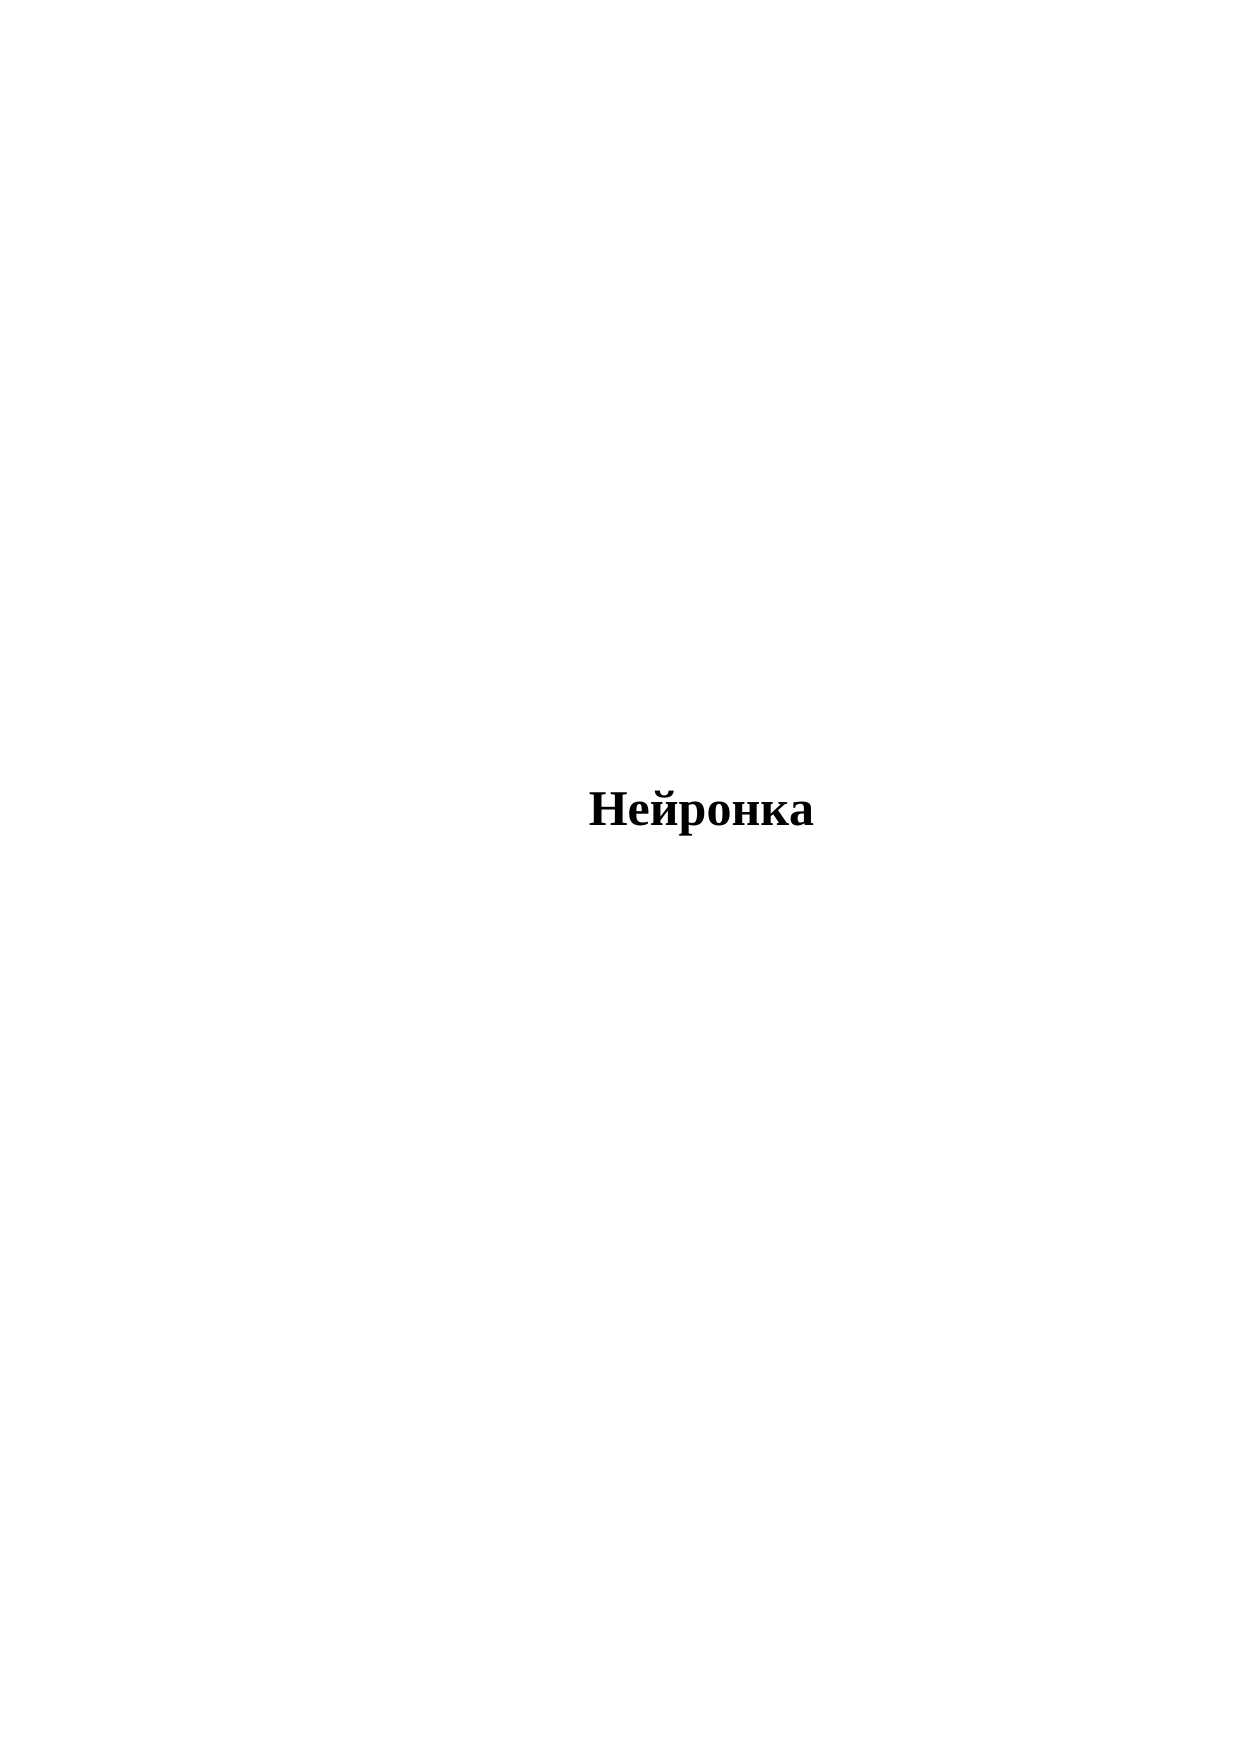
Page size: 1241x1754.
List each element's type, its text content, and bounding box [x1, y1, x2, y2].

text Нейронка [177, 778, 1152, 836]
